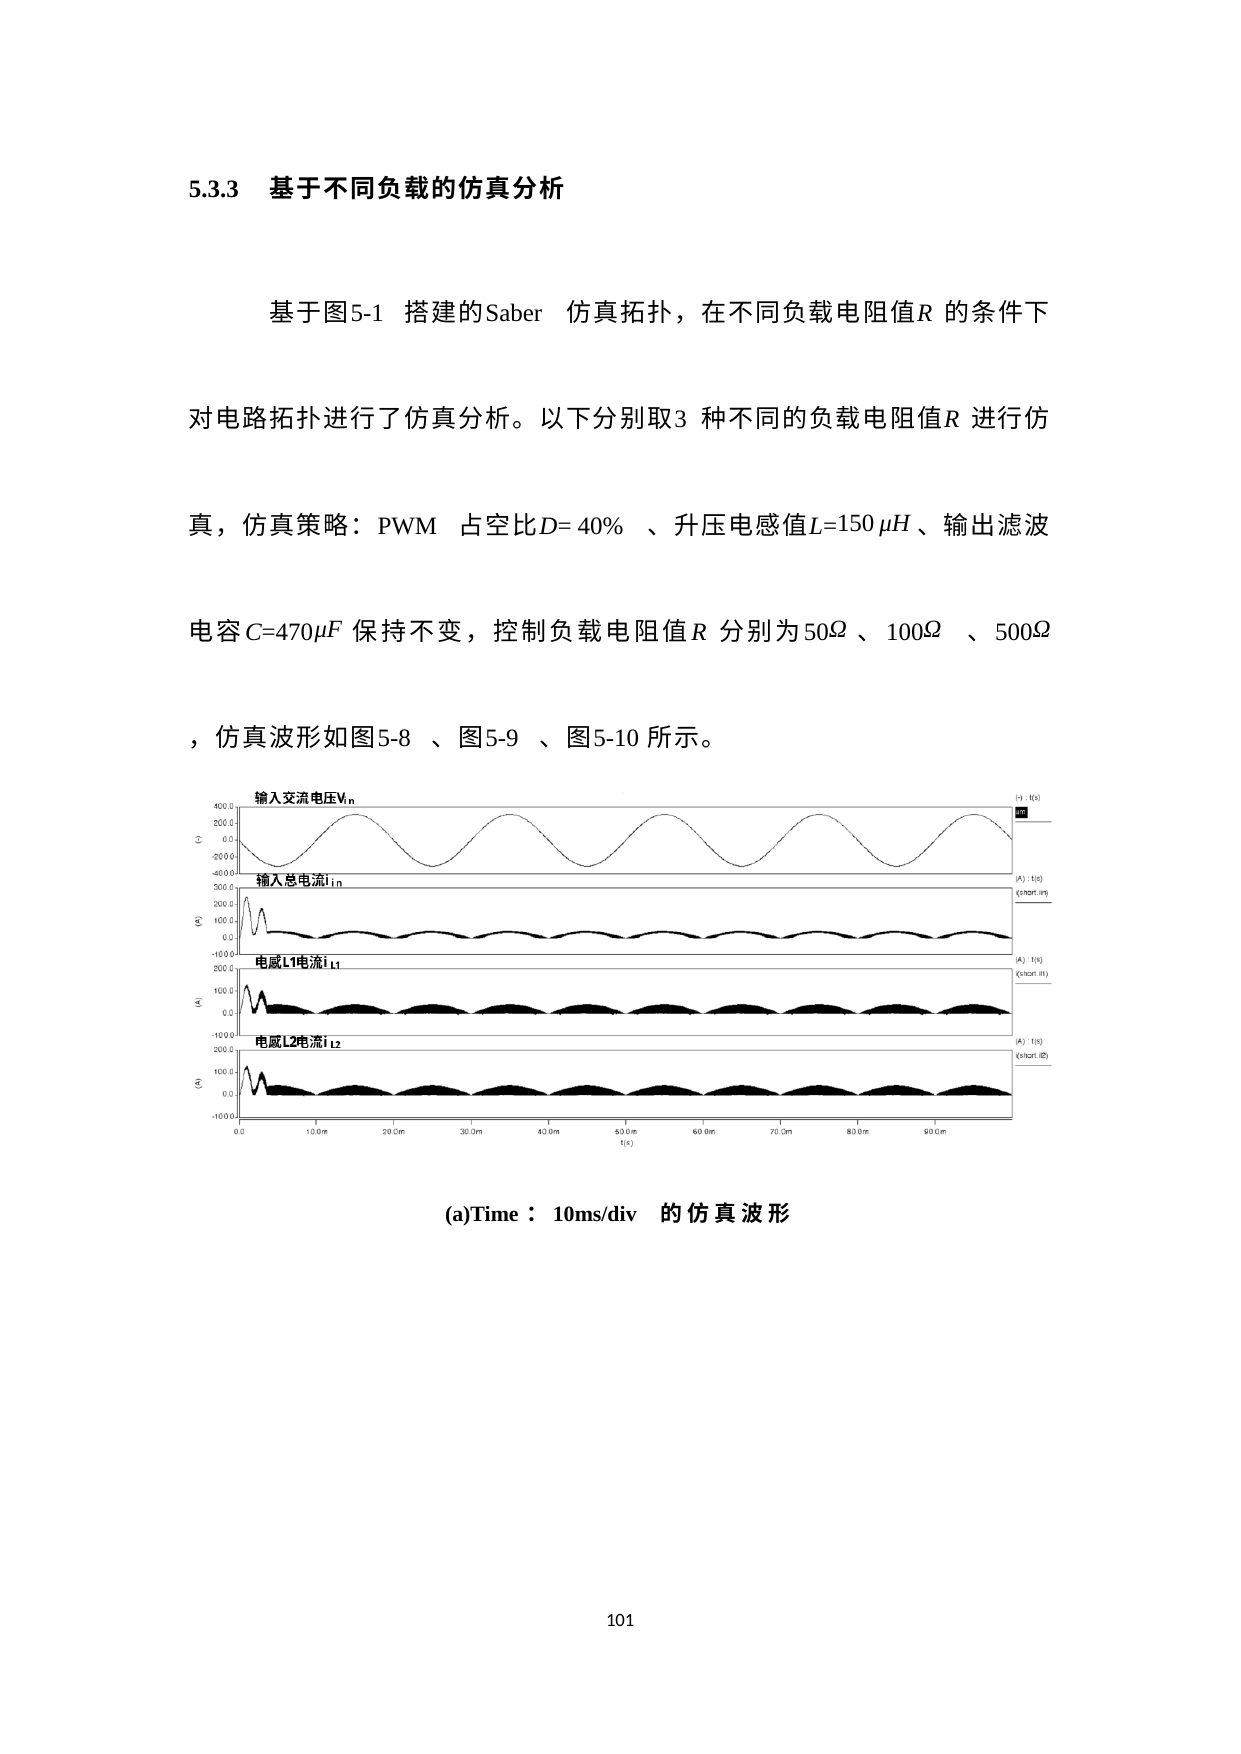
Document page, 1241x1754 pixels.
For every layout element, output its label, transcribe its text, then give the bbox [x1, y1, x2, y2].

text 基于图5-1搭建的Saber仿真拓扑，在不同负载电阻值R的条件下对电路拓扑进行了仿真分析。以下分别取3种不同的负载电阻值R进行仿真，仿真策略：PWM占空比D= 40%、升压电感值L=、输出滤波电容C=470保持不变，控制负载电阻值R分别为50、100、500，仿真波形如图5-8、图5-9、图5-10所示。 [188, 275, 1052, 771]
text (a)Time：10ms/div的仿真波形 [188, 1194, 1052, 1229]
subtitle 5.3.3 基于不同负载的仿真分析 [188, 151, 1052, 222]
